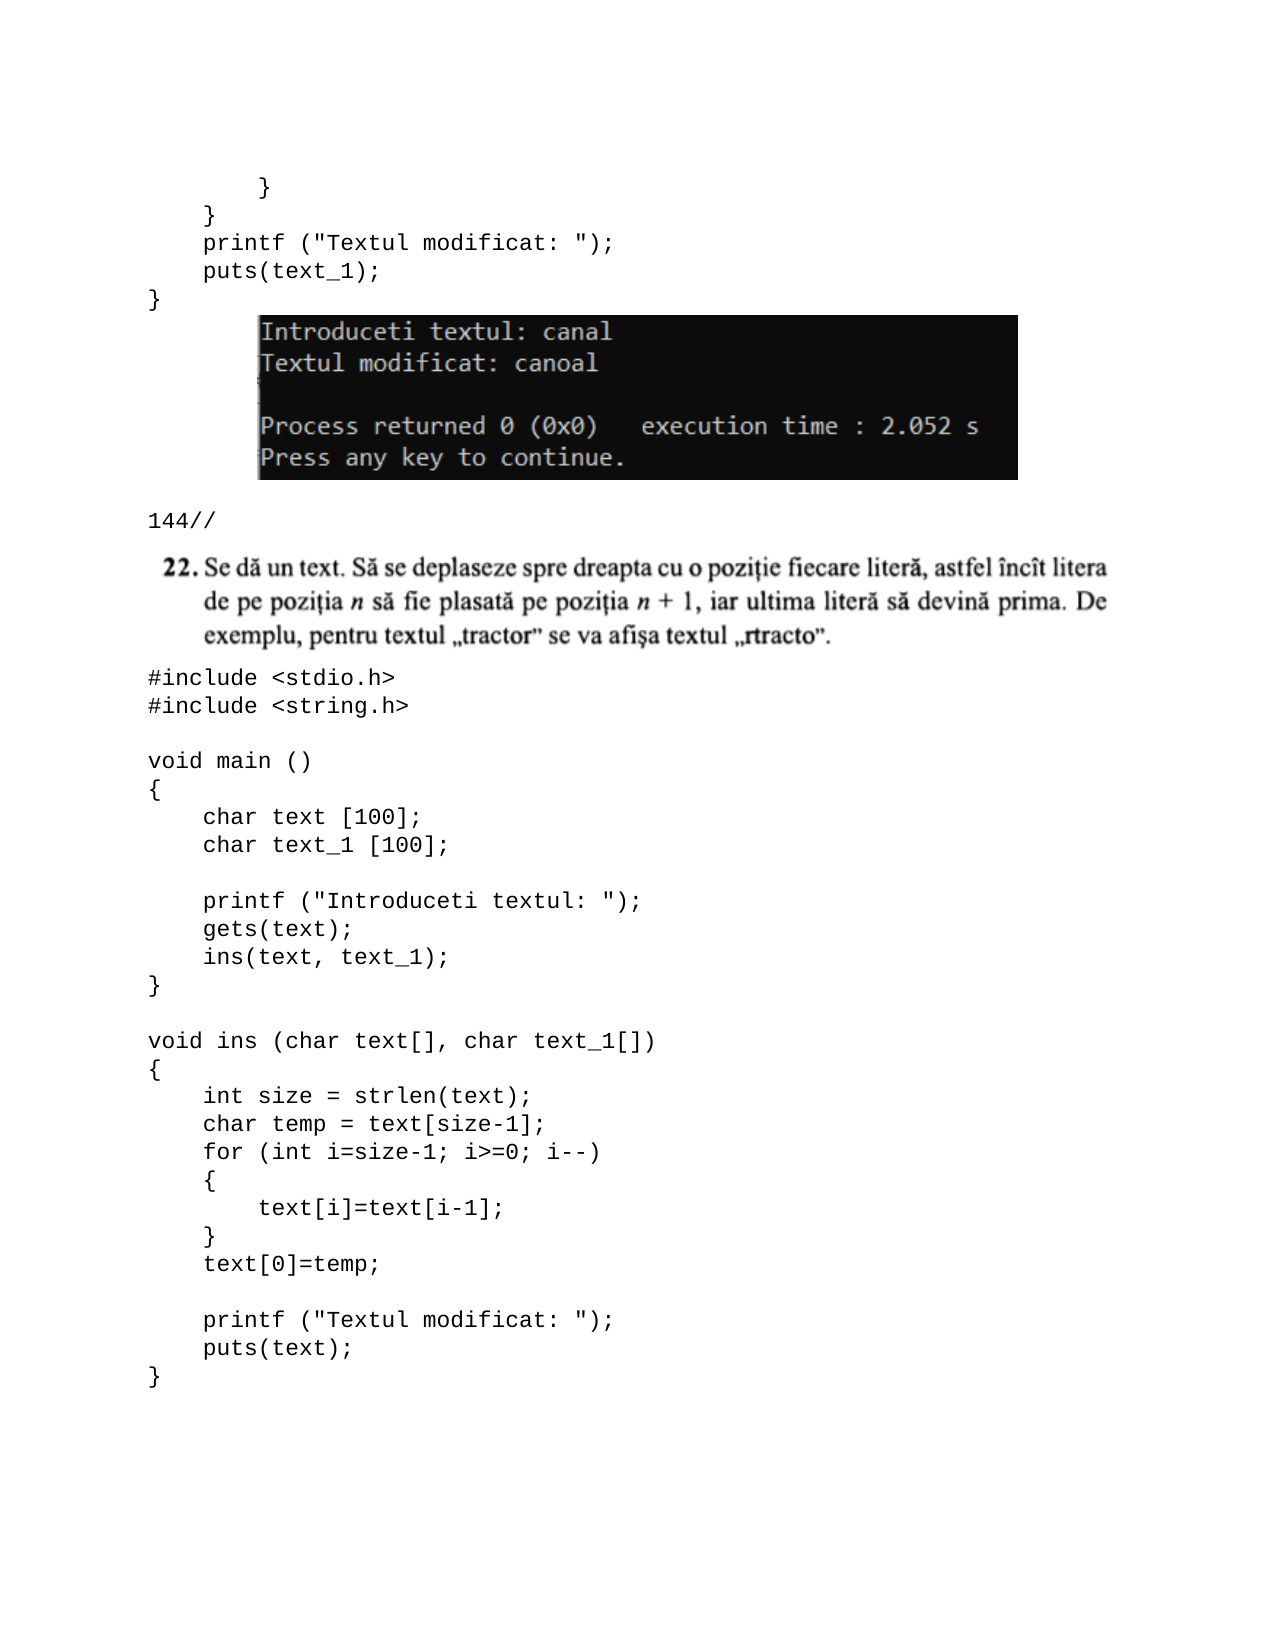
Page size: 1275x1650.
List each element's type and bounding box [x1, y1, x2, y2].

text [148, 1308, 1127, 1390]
picture [147, 537, 1128, 664]
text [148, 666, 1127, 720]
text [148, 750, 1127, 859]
picture [257, 315, 1018, 480]
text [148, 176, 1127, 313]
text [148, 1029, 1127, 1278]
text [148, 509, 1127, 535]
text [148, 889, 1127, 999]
